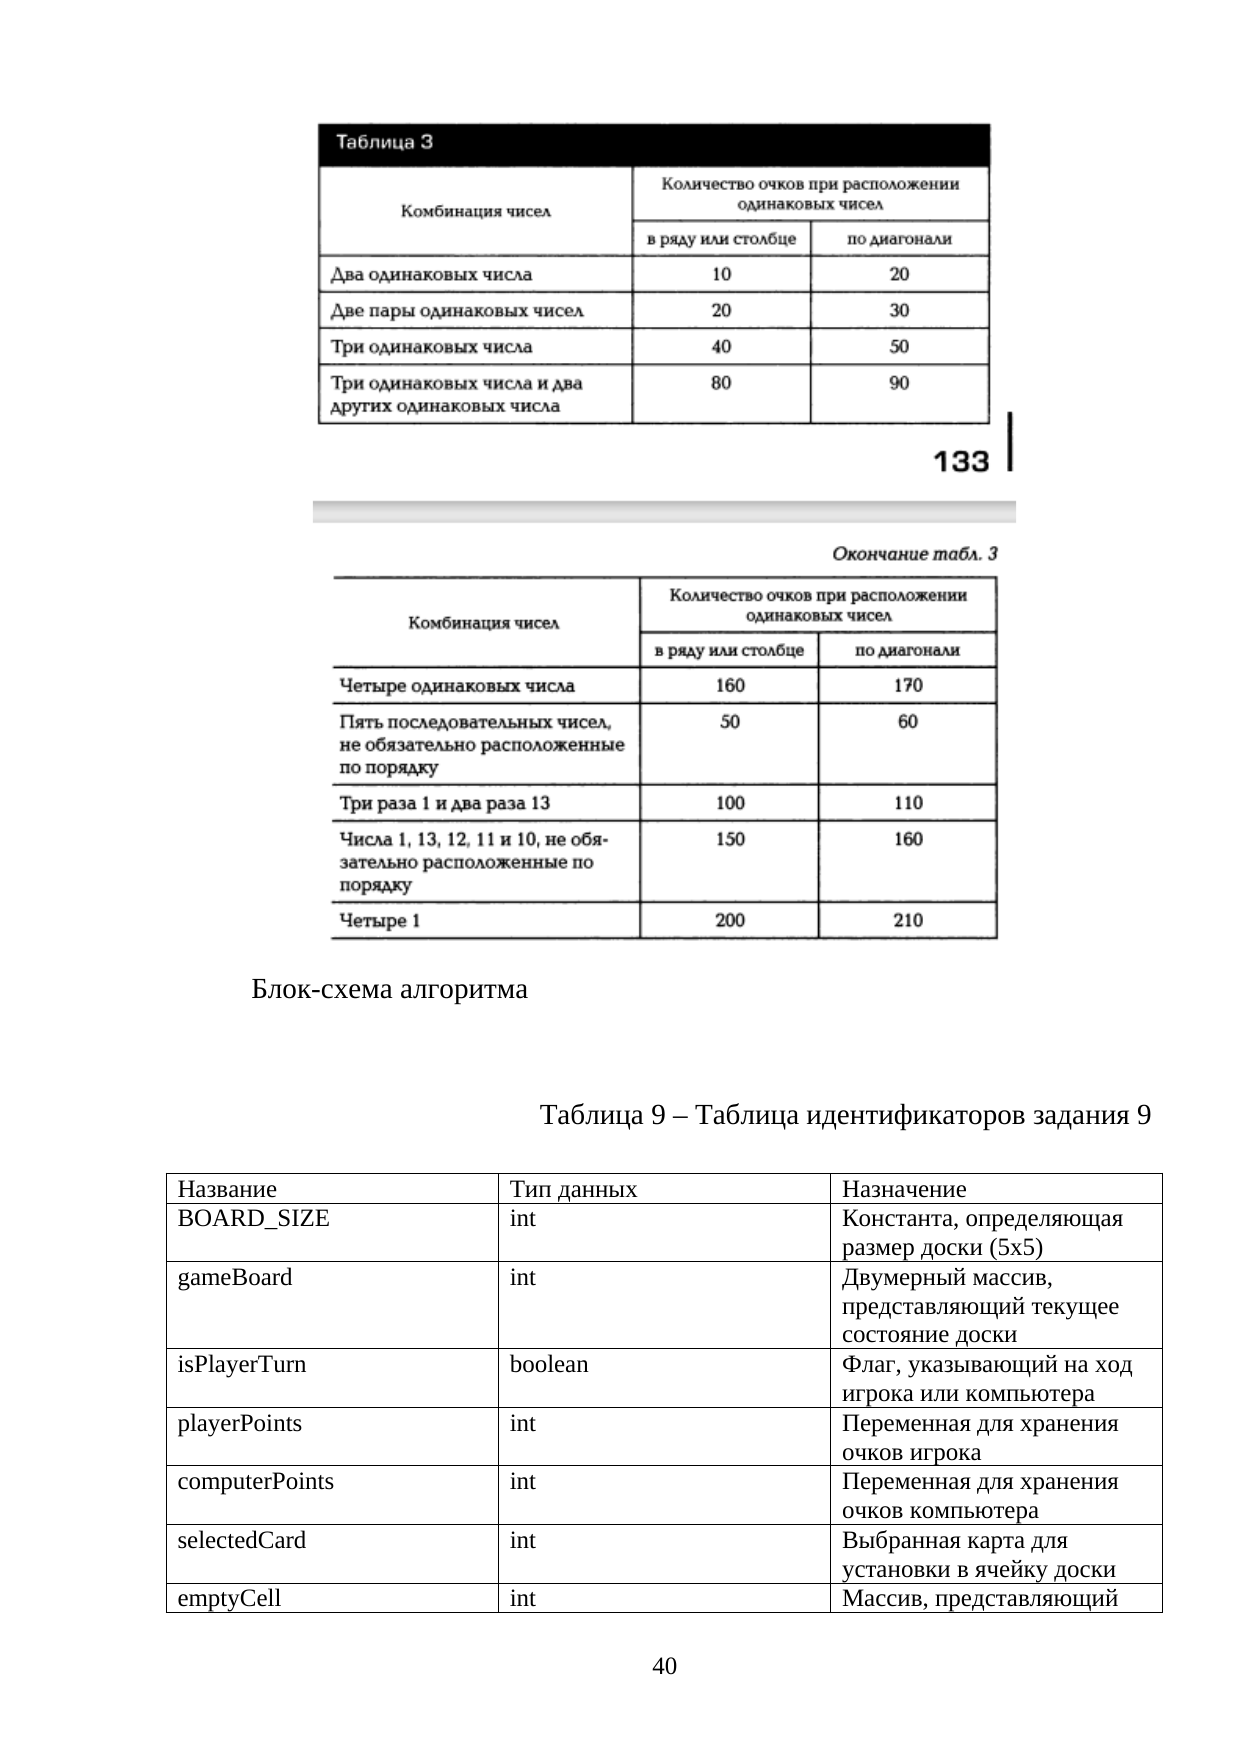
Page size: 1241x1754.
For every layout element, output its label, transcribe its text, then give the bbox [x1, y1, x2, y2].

table_cell int [499, 1584, 830, 1612]
table_cell Двумерный массив, представляющий текущее состояние доски [831, 1262, 1162, 1348]
text Таблица 9 – Таблица идентификаторов задания 9 [177, 1097, 1152, 1131]
table_cell Выбранная карта для установки в ячейку доски [831, 1525, 1162, 1582]
table_header Тип данных [499, 1174, 830, 1202]
table_cell BOARD_SIZE [167, 1204, 498, 1261]
table_cell Переменная для хранения очков компьютера [831, 1466, 1162, 1524]
table_cell emptyCell [167, 1584, 498, 1612]
picture [312, 118, 1017, 958]
table_cell isPlayerTurn [167, 1349, 498, 1407]
table_cell int [499, 1262, 830, 1348]
table_cell int [499, 1466, 830, 1524]
table_cell gameBoard [167, 1262, 498, 1348]
table_cell playerPoints [167, 1408, 498, 1465]
table_cell int [499, 1525, 830, 1582]
table_header Название [167, 1174, 498, 1202]
table_cell Переменная для хранения очков игрока [831, 1408, 1162, 1465]
table_cell computerPoints [167, 1466, 498, 1524]
table_cell boolean [499, 1349, 830, 1407]
table_cell Константа, определяющая размер доски (5x5) [831, 1204, 1162, 1261]
table_cell int [499, 1408, 830, 1465]
table_cell int [499, 1204, 830, 1261]
table_header Назначение [831, 1174, 1162, 1202]
table_cell Флаг, указывающий на ход игрока или компьютера [831, 1349, 1162, 1407]
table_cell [831, 1584, 1162, 1612]
text Блок-схема алгоритма [177, 972, 1152, 1005]
table_cell selectedCard [167, 1525, 498, 1582]
